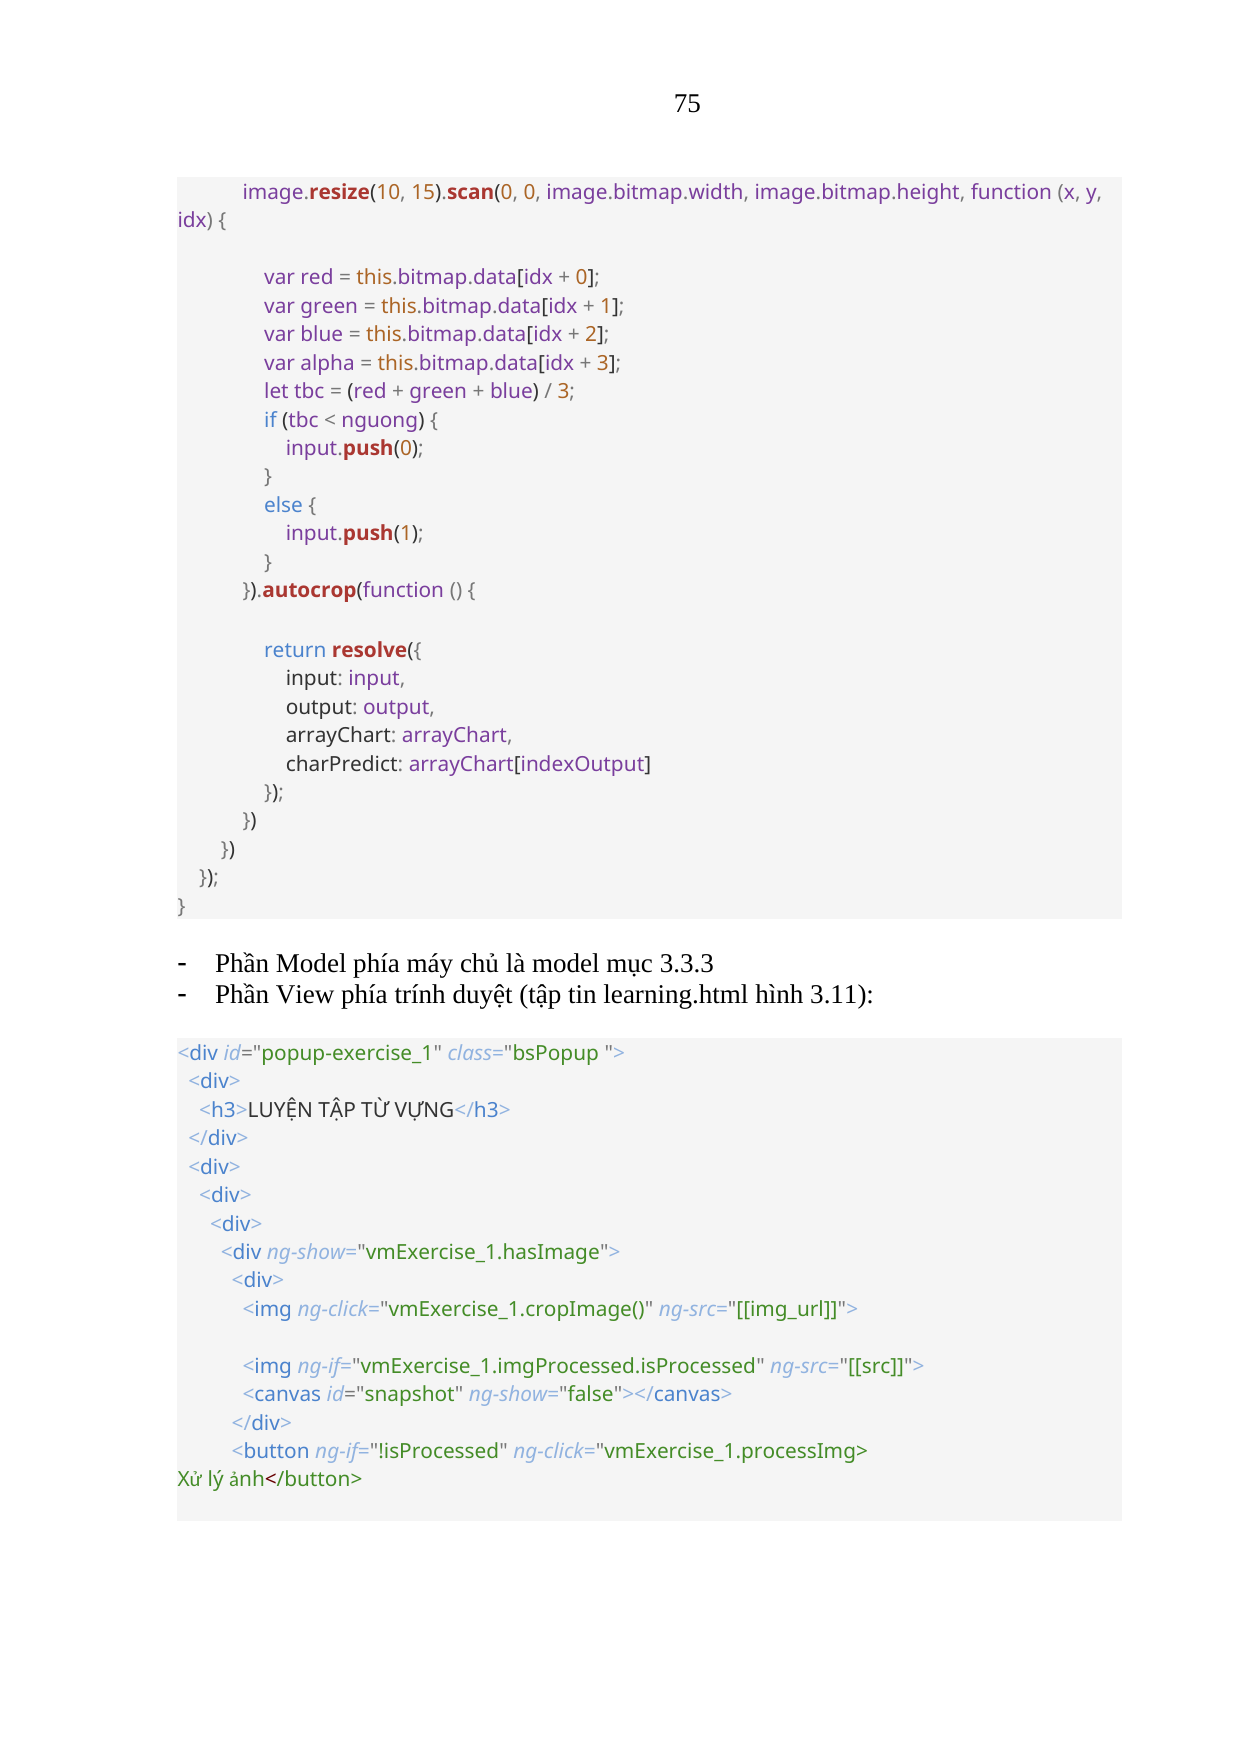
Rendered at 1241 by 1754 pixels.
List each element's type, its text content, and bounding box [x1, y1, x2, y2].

text <canvas id="snapshot" ng-show="false"></canvas> [177, 1379, 1122, 1408]
text image.resize(10, 15).scan(0, 0, image.bitmap.width, image.bitmap.height, function (x, y, idx) { [177, 177, 1122, 234]
text } [177, 462, 1122, 490]
text <img ng-click="vmExercise_1.cropImage()" ng-src="[[img_url]]"> [177, 1294, 1122, 1322]
text <div> [177, 1209, 1122, 1237]
text }); [177, 862, 1122, 891]
text <h3>LUYỆN TẬP TỪ VỰNG</h3> [177, 1095, 1122, 1123]
text } [177, 891, 1122, 919]
text }) [177, 806, 1122, 834]
text var green = this.bitmap.data[idx + 1]; [177, 291, 1122, 319]
text <img ng-if="vmExercise_1.imgProcessed.isProcessed" ng-src="[[src]]"> [177, 1351, 1122, 1379]
text Xử lý ảnh</button> [177, 1464, 1122, 1493]
text input: input, [177, 663, 1122, 692]
text <div ng-show="vmExercise_1.hasImage"> [177, 1237, 1122, 1266]
text if (tbc < nguong) { [177, 405, 1122, 433]
text charPredict: arrayChart[indexOutput] [177, 749, 1122, 777]
text output: output, [177, 692, 1122, 720]
text </div> [177, 1408, 1122, 1436]
text <div> [177, 1180, 1122, 1209]
text arrayChart: arrayChart, [177, 720, 1122, 749]
text <div> [177, 1266, 1122, 1294]
text return resolve({ [177, 635, 1122, 663]
text var red = this.bitmap.data[idx + 0]; [177, 262, 1122, 291]
list Phần View phía trính duyệt (tập tin learning.html hình 3.11): [177, 979, 1122, 1010]
text <div> [177, 1152, 1122, 1180]
text }).autocrop(function () { [177, 575, 1122, 604]
text <button ng-if="!isProcessed" ng-click="vmExercise_1.processImg> [177, 1436, 1122, 1464]
text }) [177, 834, 1122, 862]
text <div id="popup-exercise_1" class="bsPopup "> [177, 1038, 1122, 1066]
text <div> [177, 1066, 1122, 1095]
text }); [177, 777, 1122, 806]
text var blue = this.bitmap.data[idx + 2]; [177, 319, 1122, 348]
list Phần Model phía máy chủ là model mục 3.3.3 [177, 947, 1122, 979]
text input.push(1); [177, 518, 1122, 547]
text let tbc = (red + green + blue) / 3; [177, 376, 1122, 405]
text } [177, 547, 1122, 575]
text var alpha = this.bitmap.data[idx + 3]; [177, 348, 1122, 376]
text </div> [177, 1123, 1122, 1152]
text input.push(0); [177, 433, 1122, 462]
text else { [177, 490, 1122, 518]
